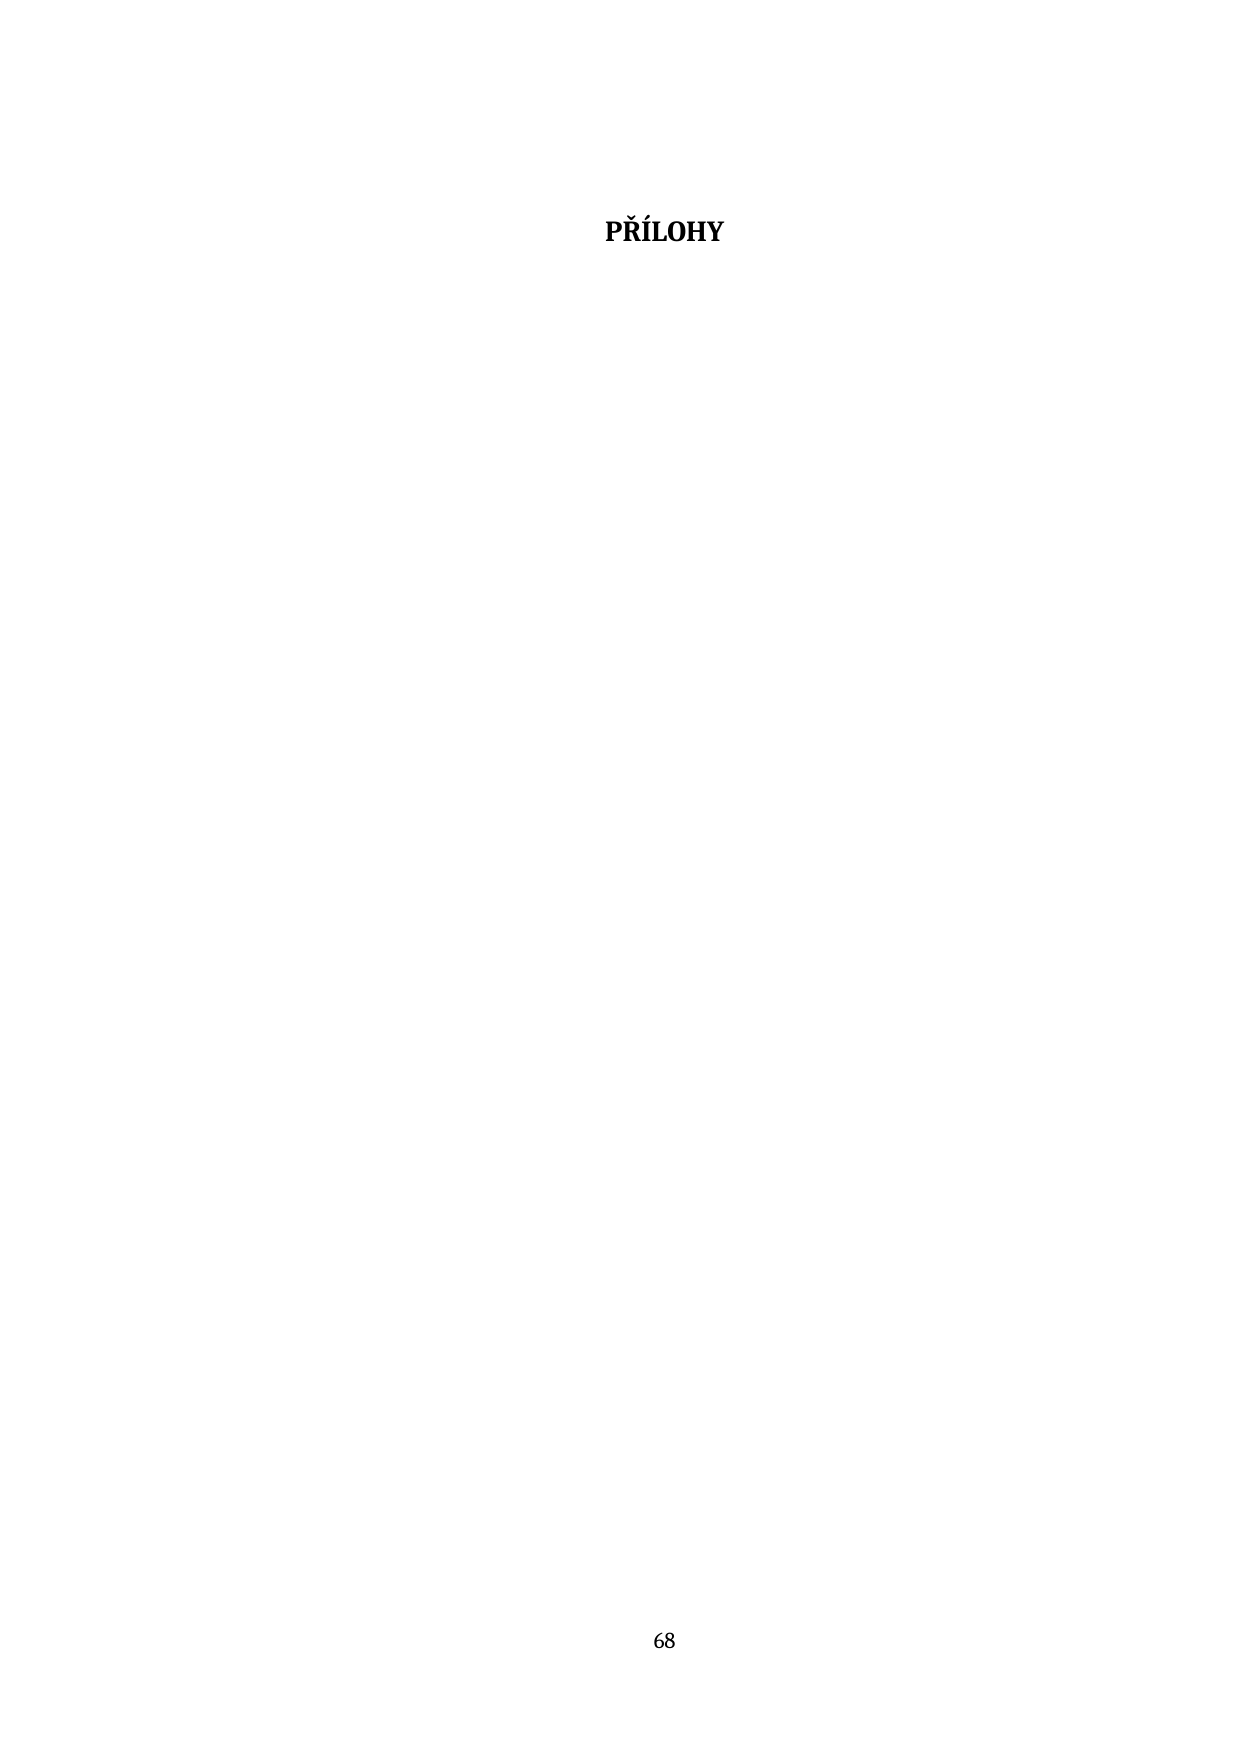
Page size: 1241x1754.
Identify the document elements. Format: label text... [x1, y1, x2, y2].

text PŘÍLOHY [207, 215, 1122, 248]
